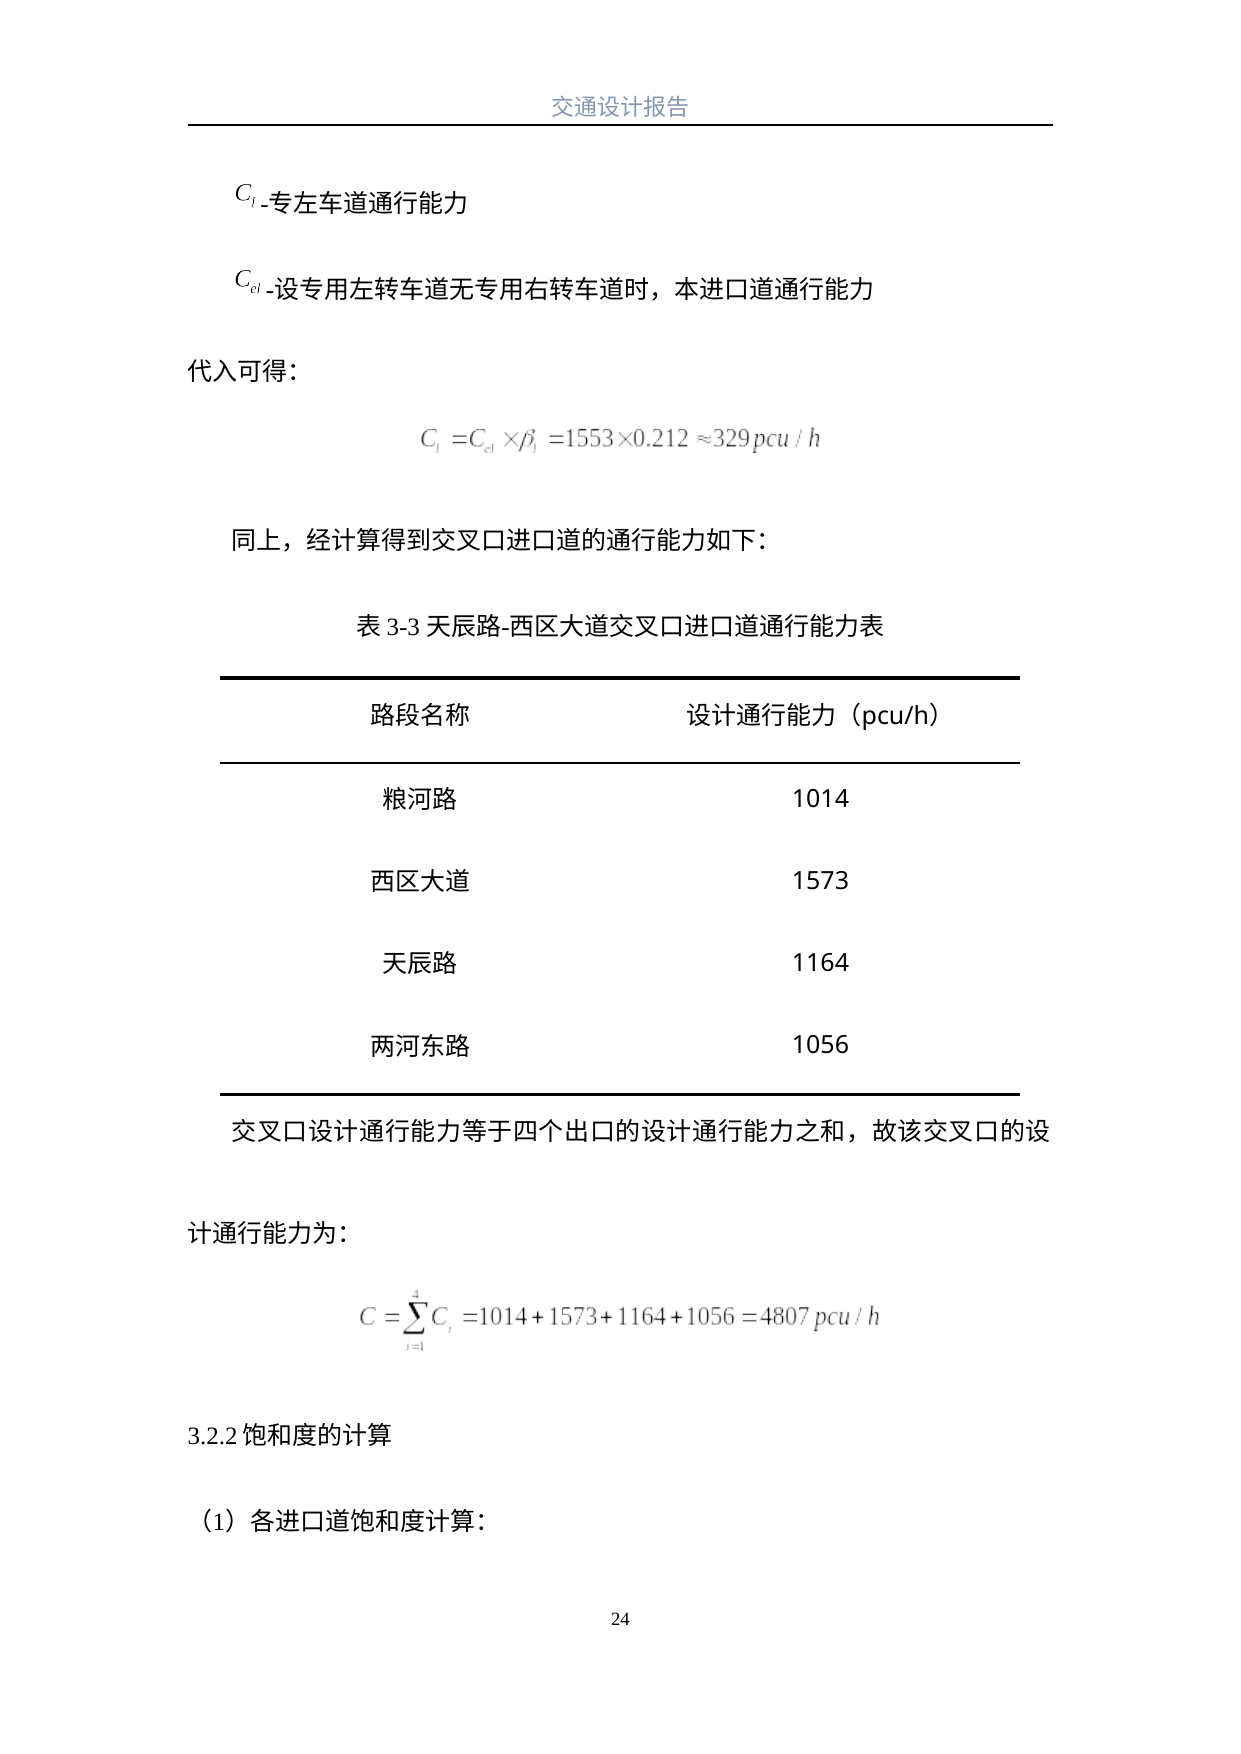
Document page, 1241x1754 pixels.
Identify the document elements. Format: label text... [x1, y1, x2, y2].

text （1）各进口道饱和度计算： [187, 1486, 1053, 1554]
table_header 路段名称 [220, 680, 620, 762]
text 3.2.2饱和度的计算 [187, 1400, 1053, 1468]
text -专左车道通行能力 [187, 164, 1053, 232]
text 交叉口设计通行能力等于四个出口的设计通行能力之和，故该交叉口的设计通行能力为： [187, 1096, 1053, 1265]
table_cell 1014 [620, 764, 1020, 846]
table_cell 1164 [620, 928, 1020, 1010]
table_cell 粮河路 [220, 764, 620, 846]
table_cell 天辰路 [220, 928, 620, 1010]
text 同上，经计算得到交叉口进口道的通行能力如下： [187, 504, 1053, 572]
table_header 设计通行能力（pcu/h） [620, 680, 1020, 762]
text 表 3-3 天辰路-西区大道交叉口进口道通行能力表 [187, 590, 1053, 658]
text 代入可得： [187, 336, 1053, 404]
table_cell 西区大道 [220, 846, 620, 928]
table_cell 两河东路 [220, 1010, 620, 1092]
table_cell 1573 [620, 846, 1020, 928]
table_cell 1056 [620, 1010, 1020, 1092]
text -设专用左转车道无专用右转车道时，本进口道通行能力 [187, 250, 1053, 318]
